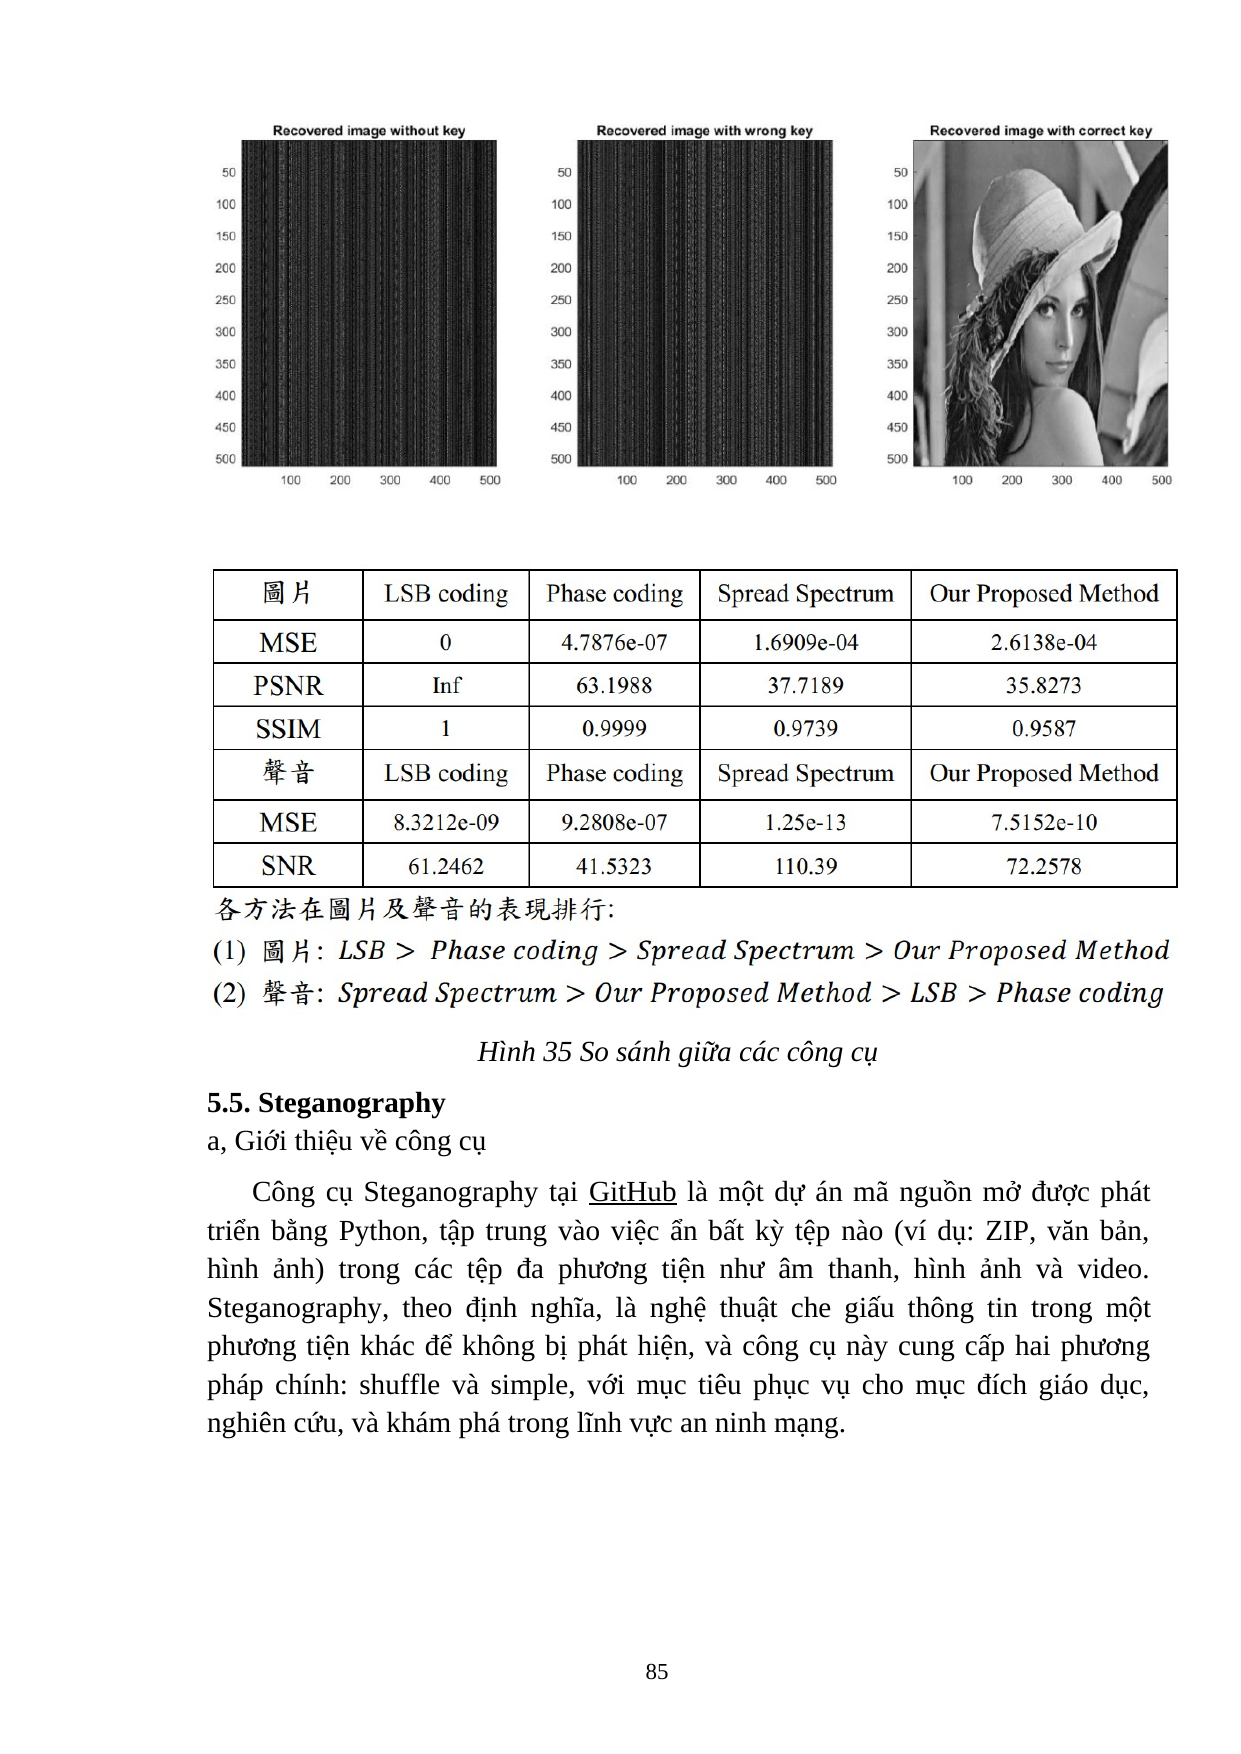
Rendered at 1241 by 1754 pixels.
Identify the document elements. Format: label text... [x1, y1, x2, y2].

subtitle 5.5. Steganography [207, 1085, 1152, 1118]
picture [206, 564, 1182, 1017]
text Hình 35 So sánh giữa các công cụ [207, 1034, 1152, 1067]
text a, Giới thiệu về công cụ [207, 1123, 1152, 1157]
picture [206, 118, 1182, 497]
text Công cụ Steganography tại GitHub là một dự án mã nguồn mở được phát triển bằng Python, tập trung vào việc ẩn bất kỳ tệp nào (ví dụ: ZIP, văn bản, hình ảnh) trong các tệp đa phương tiện như âm thanh, hình ảnh và video. Steganography, theo định nghĩa, là nghệ thuật che giấu thông tin trong một phương tiện khác để không bị phát hiện, và công cụ này cung cấp hai phương pháp chính: shuffle và simple, với mục tiêu phục vụ cho mục đích giáo dục, nghiên cứu, và khám phá trong lĩnh vực an ninh mạng. [207, 1174, 1152, 1439]
